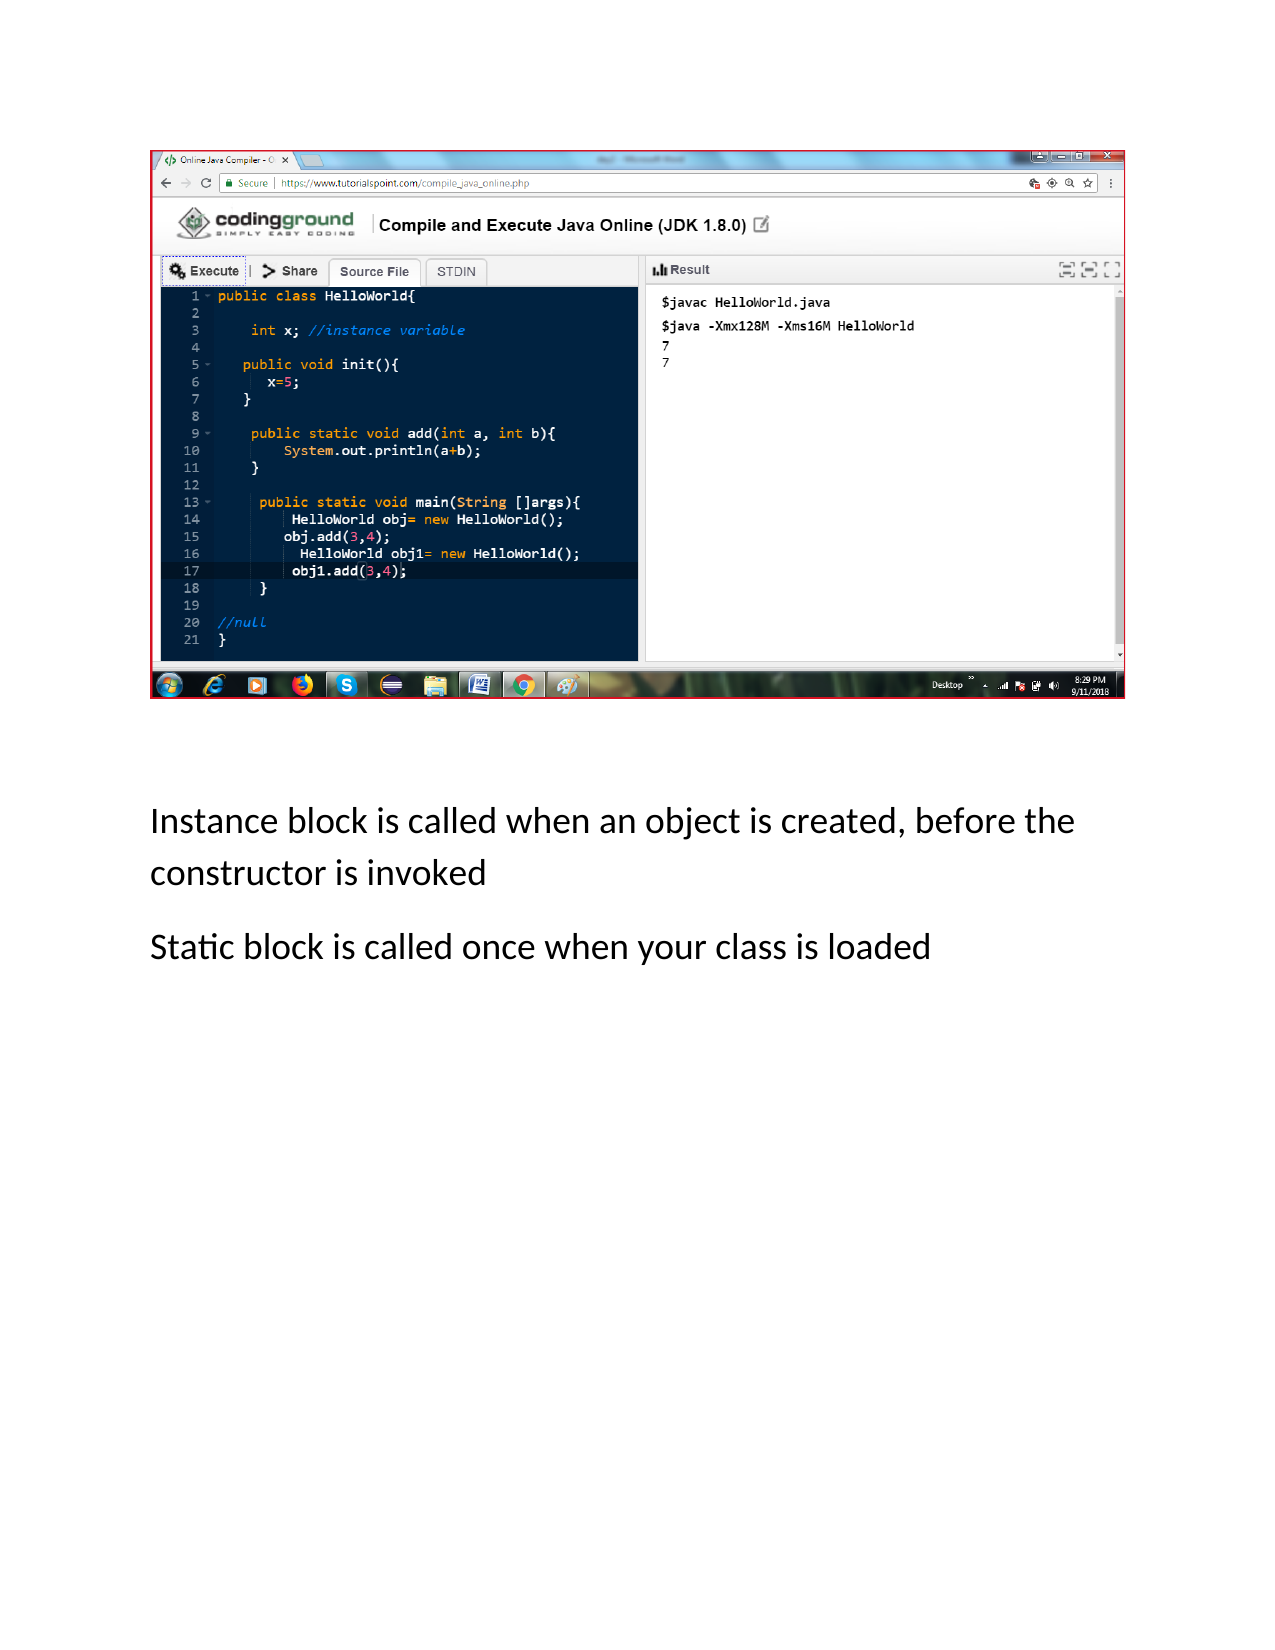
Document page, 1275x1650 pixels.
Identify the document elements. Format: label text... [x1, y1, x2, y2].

picture [150, 150, 1125, 699]
text Instance block is called when an object is created, before the constructor is invoked [150, 797, 1125, 895]
text Static block is called once when your class is loaded [150, 923, 1125, 969]
